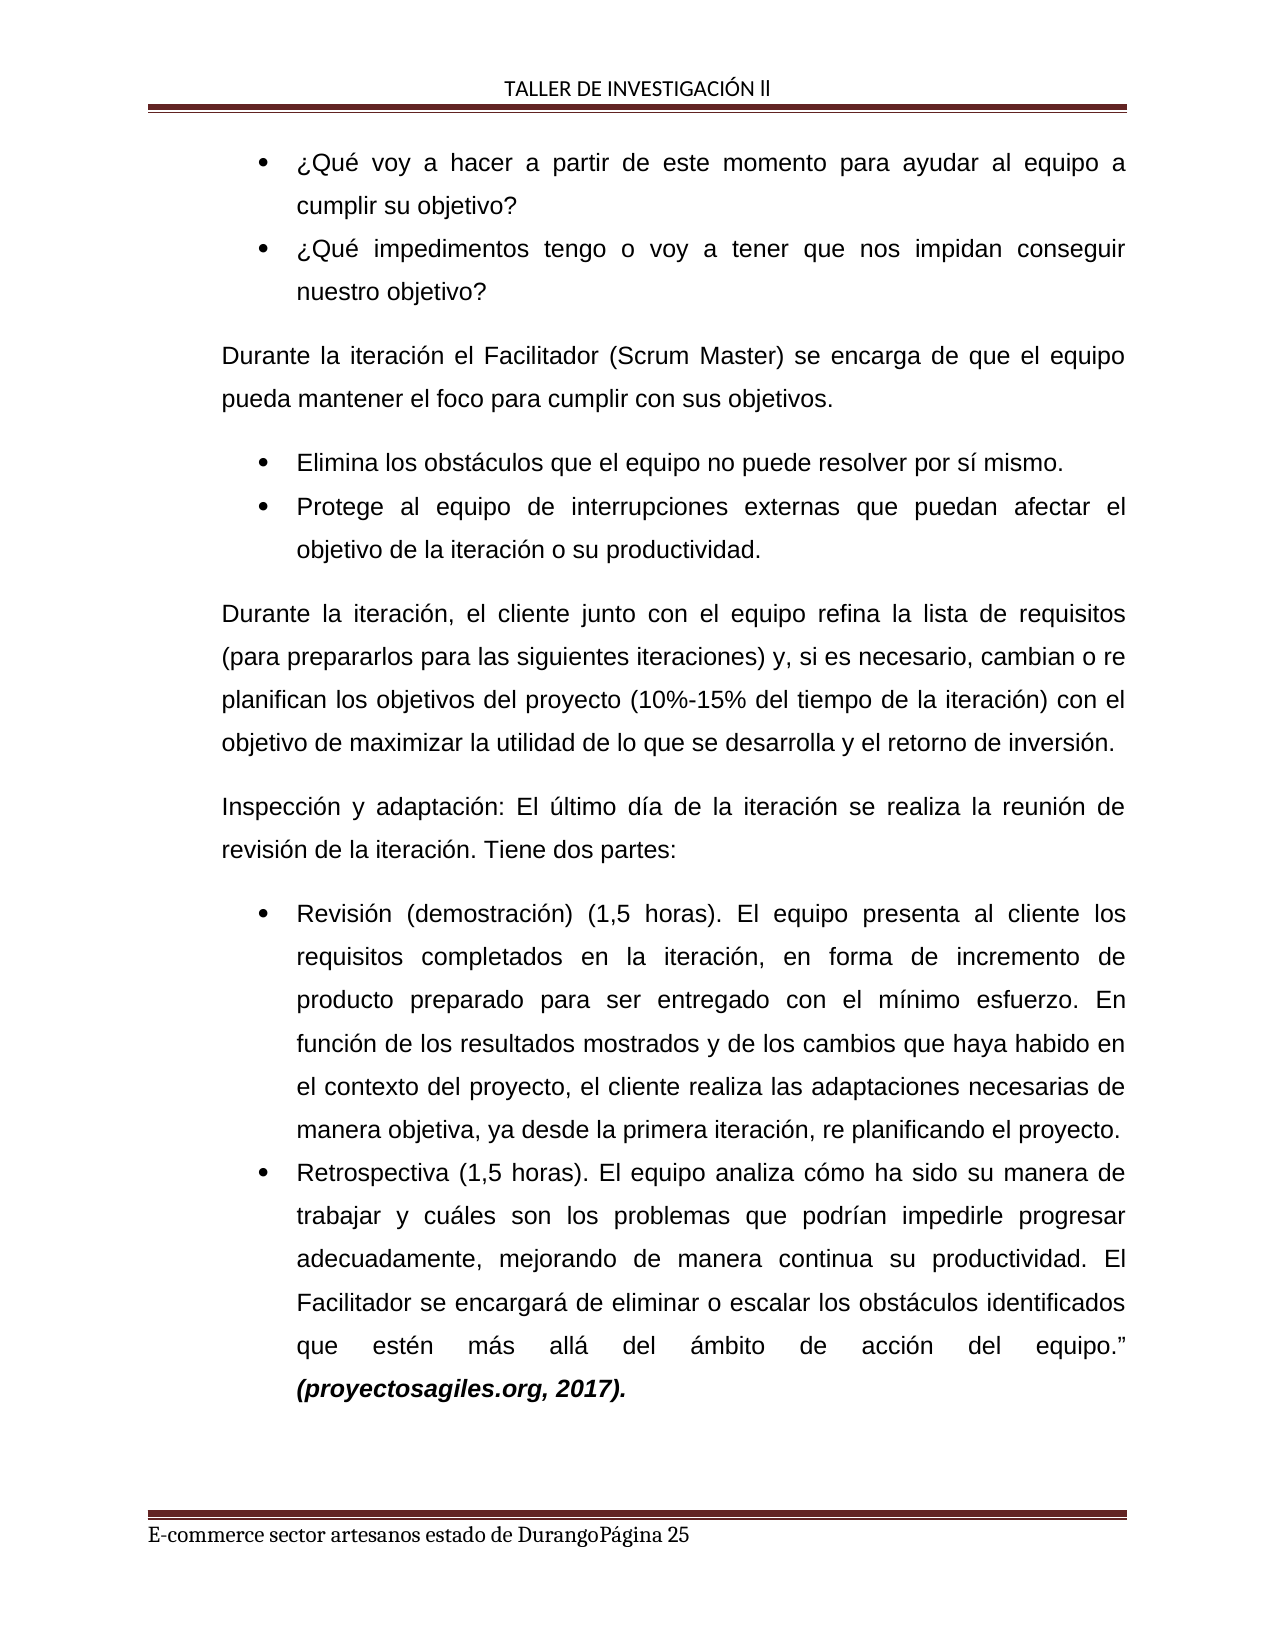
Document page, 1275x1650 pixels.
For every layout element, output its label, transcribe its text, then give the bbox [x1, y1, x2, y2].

list ¿Qué impedimentos tengo o voy a tener que nos impidan conseguir nuestro objetivo? [259, 234, 1127, 306]
text Durante la iteración, el cliente junto con el equipo refina la lista de requisitos (para prepararlos para las siguientes iteraciones) y, si es necesario, cambian o re planifican los objetivos del proyecto (10%-15% del tiempo de la iteración) con el objetivo de maximizar la utilidad de lo que se desarrolla y el retorno de inversión. [221, 599, 1127, 757]
list Revisión (demostración) (1,5 horas). El equipo presenta al cliente los requisitos completados en la iteración, en forma de incremento de producto preparado para ser entregado con el mínimo esfuerzo. En función de los resultados mostrados y de los cambios que haya habido en el contexto del proyecto, el cliente realiza las adaptaciones necesarias de manera objetiva, ya desde la primera iteración, re planificando el proyecto. [259, 899, 1127, 1144]
list Elimina los obstáculos que el equipo no puede resolver por sí mismo. [259, 448, 1127, 477]
list Protege al equipo de interrupciones externas que puedan afectar el objetivo de la iteración o su productividad. [259, 492, 1127, 563]
list Retrospectiva (1,5 horas). El equipo analiza cómo ha sido su manera de trabajar y cuáles son los problemas que podrían impedirle progresar adecuadamente, mejorando de manera continua su productividad. El Facilitador se encargará de eliminar o escalar los obstáculos identificados que estén más allá del ámbito de acción del equipo.” (proyectosagiles.org, 2017). [259, 1158, 1127, 1403]
list ¿Qué voy a hacer a partir de este momento para ayudar al equipo a cumplir su objetivo? [259, 148, 1127, 220]
text Durante la iteración el Facilitador (Scrum Master) se encarga de que el equipo pueda mantener el foco para cumplir con sus objetivos. [221, 341, 1127, 413]
text Inspección y adaptación: El último día de la iteración se realiza la reunión de revisión de la iteración. Tiene dos partes: [221, 792, 1127, 864]
